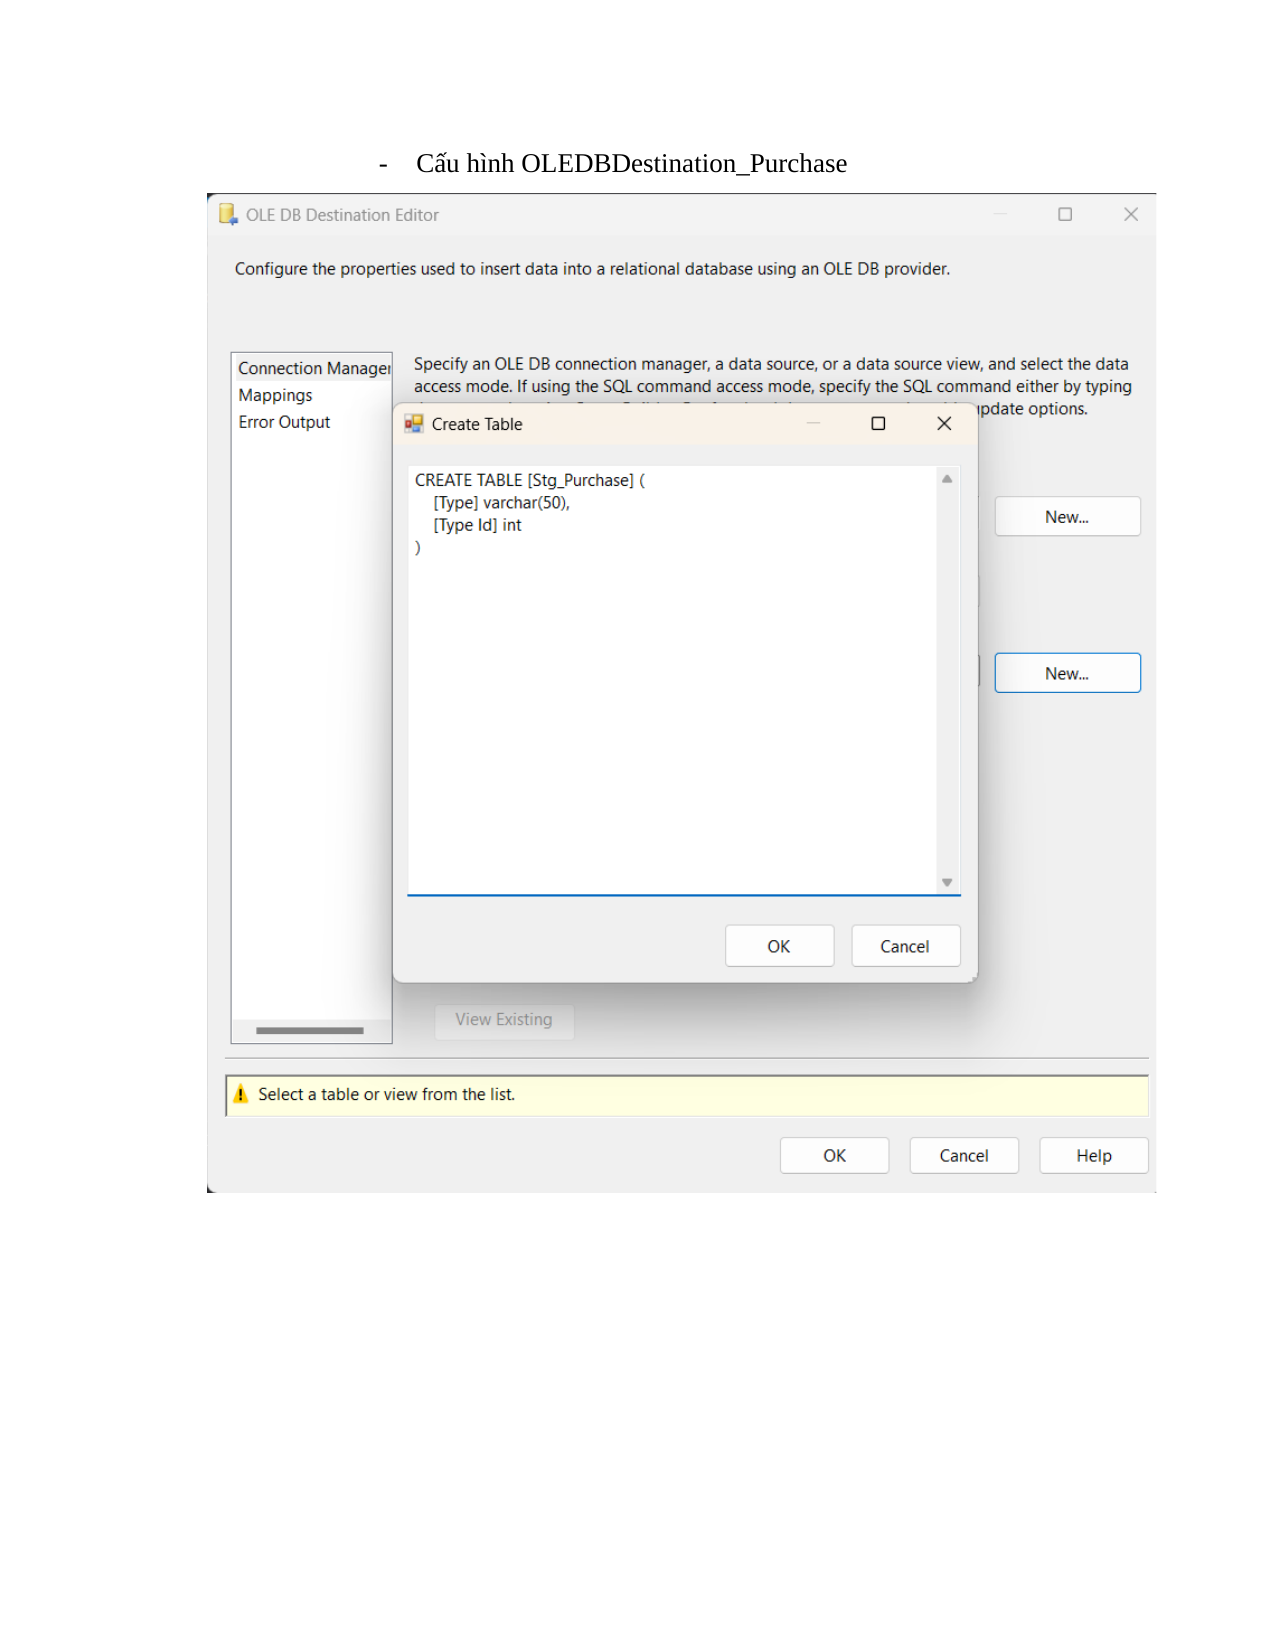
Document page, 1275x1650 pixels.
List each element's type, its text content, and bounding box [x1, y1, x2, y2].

picture [207, 193, 1157, 1193]
list Cấu hình OLEDBDestination_Purchase [378, 147, 1156, 178]
